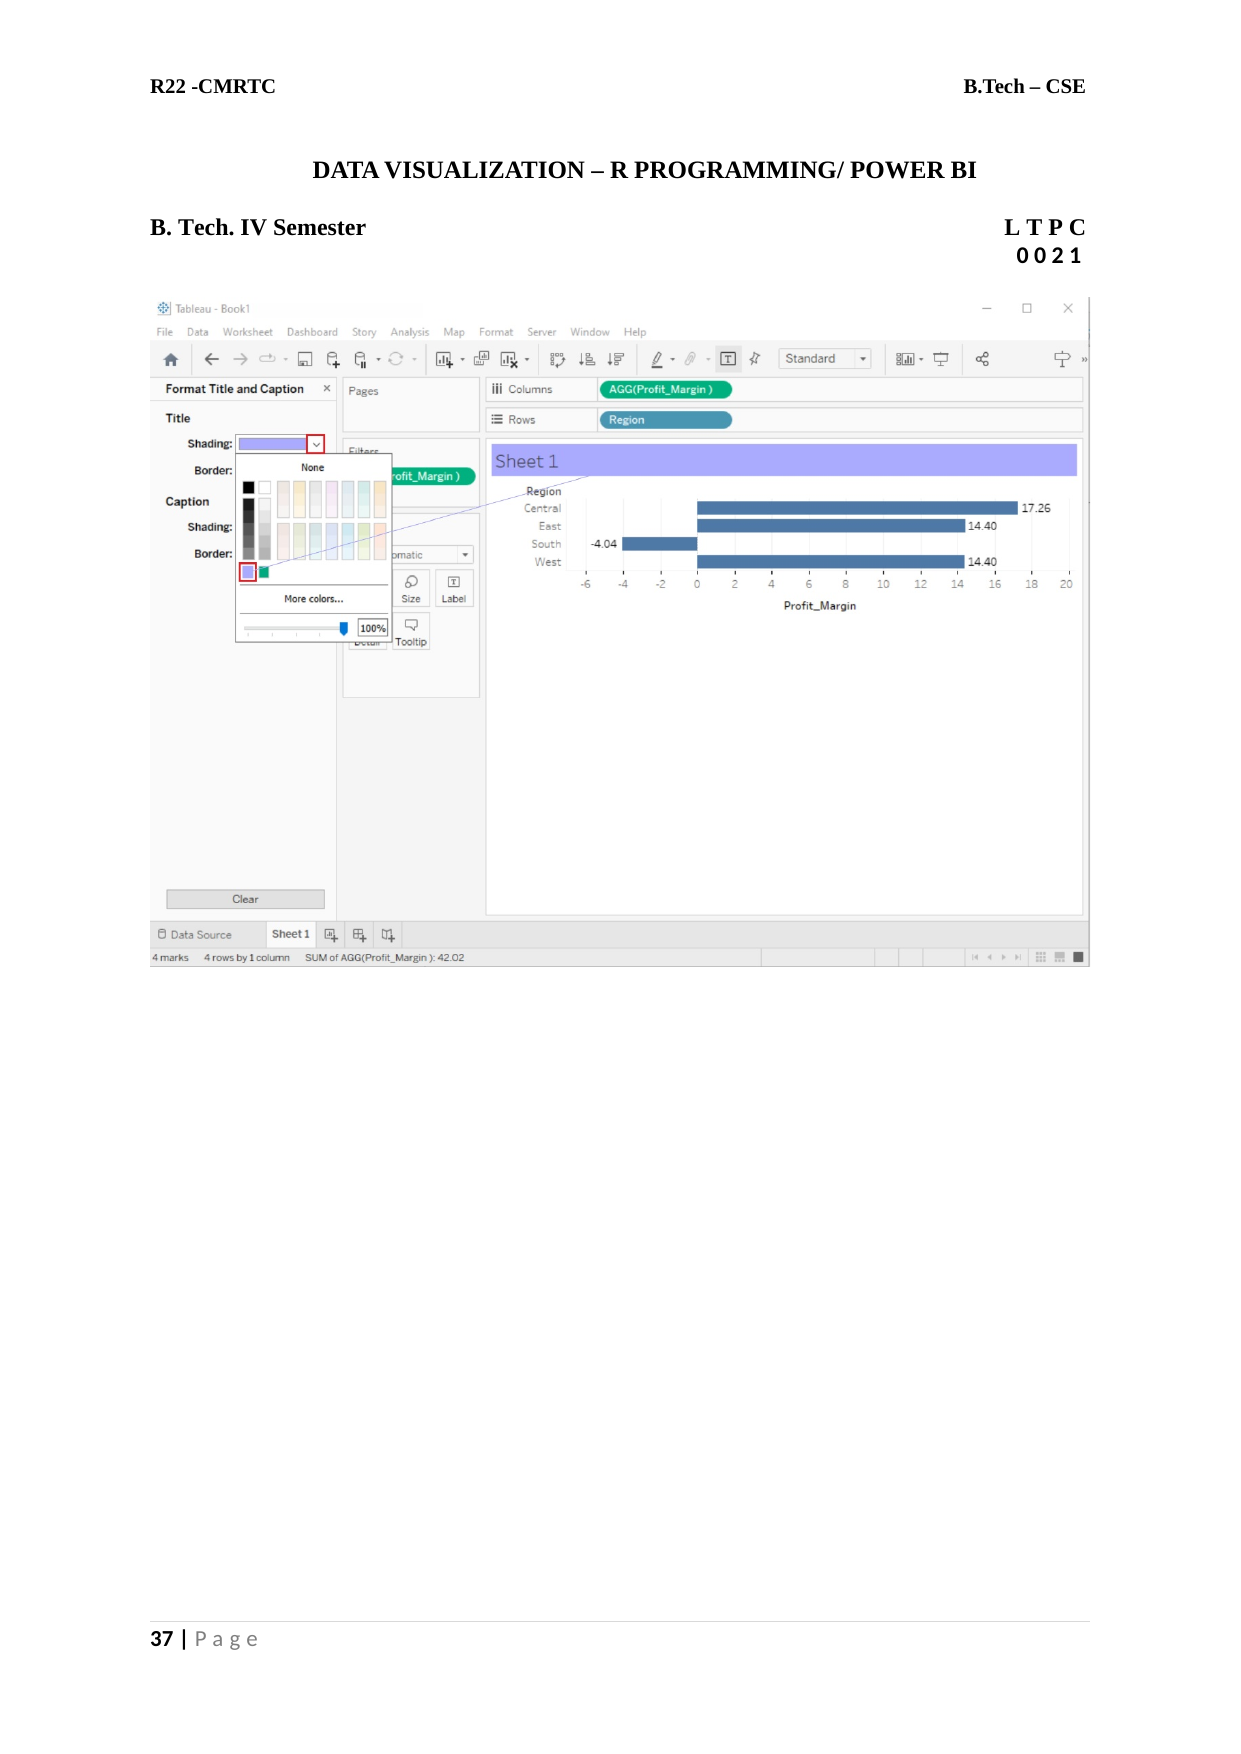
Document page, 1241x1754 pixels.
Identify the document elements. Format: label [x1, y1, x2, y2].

picture [150, 297, 1091, 967]
